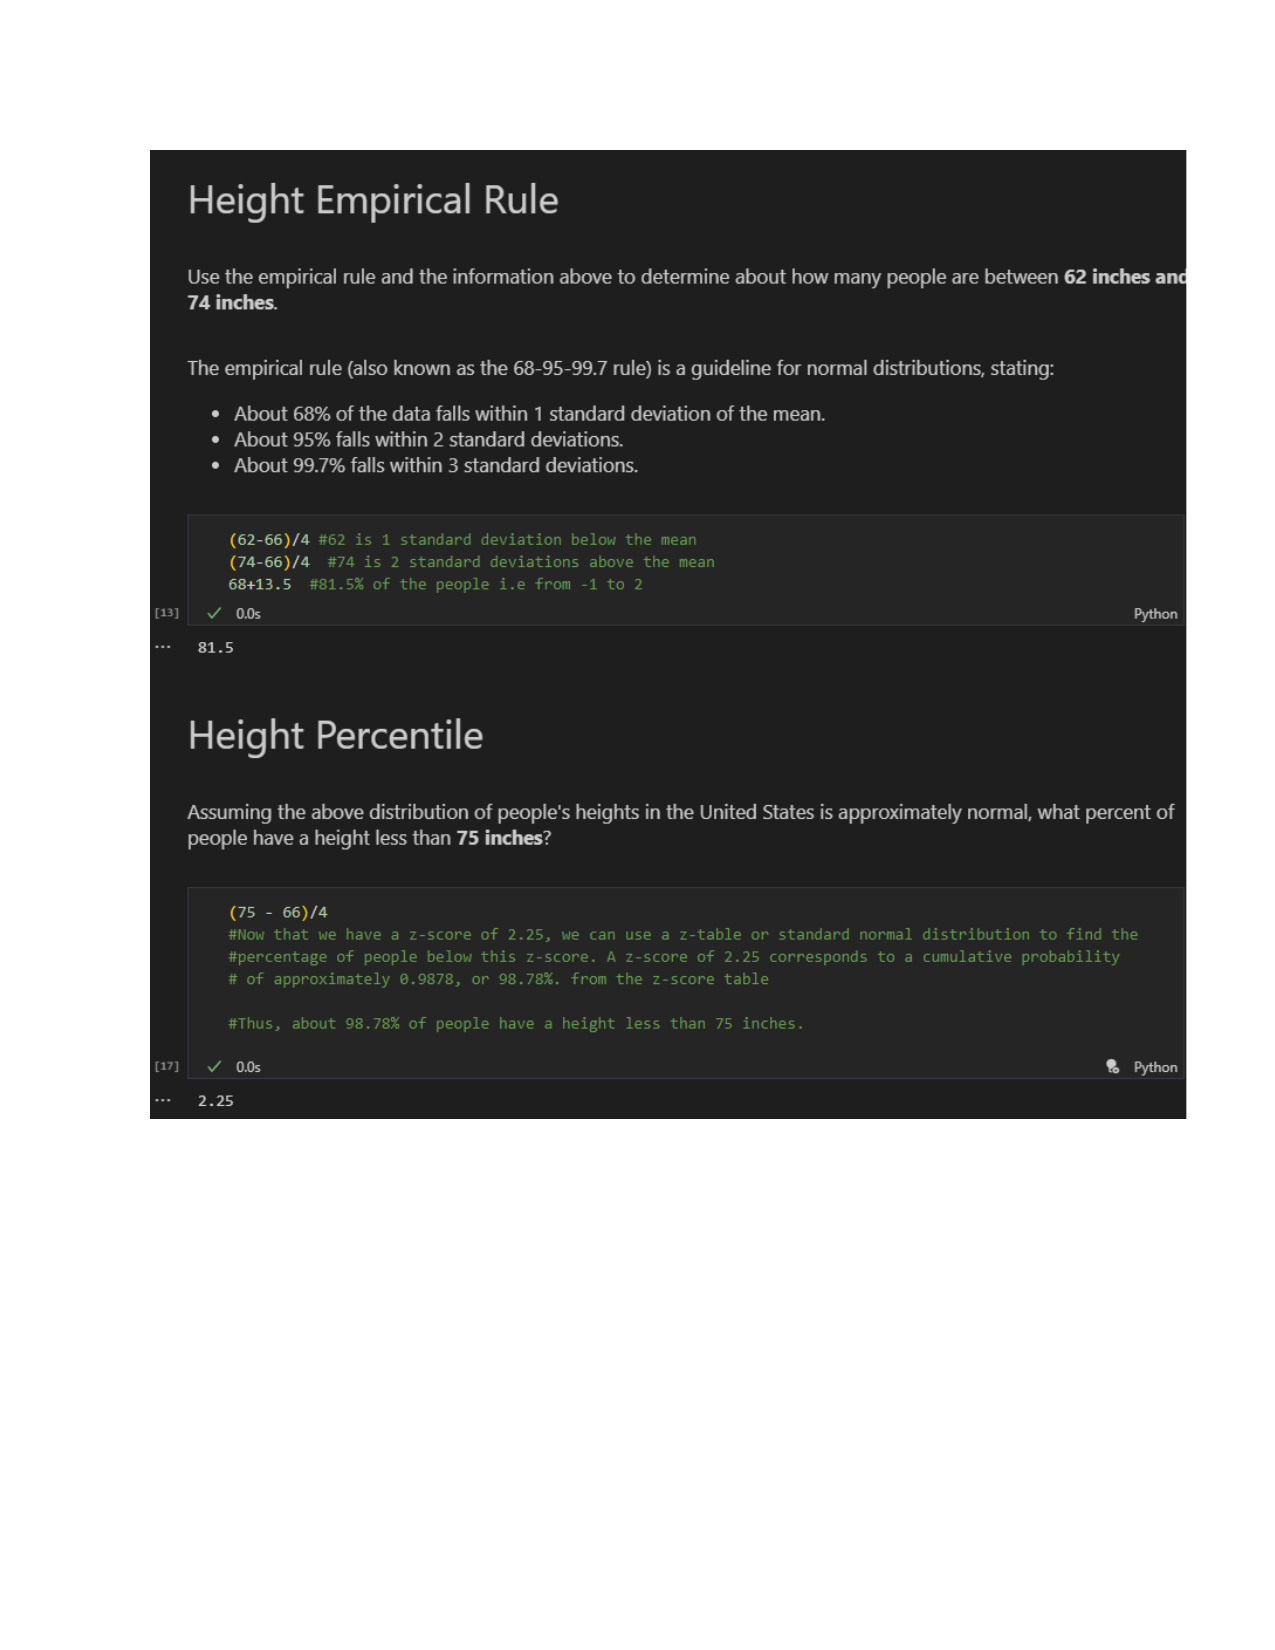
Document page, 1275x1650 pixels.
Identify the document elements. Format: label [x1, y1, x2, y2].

picture [150, 150, 1187, 1119]
